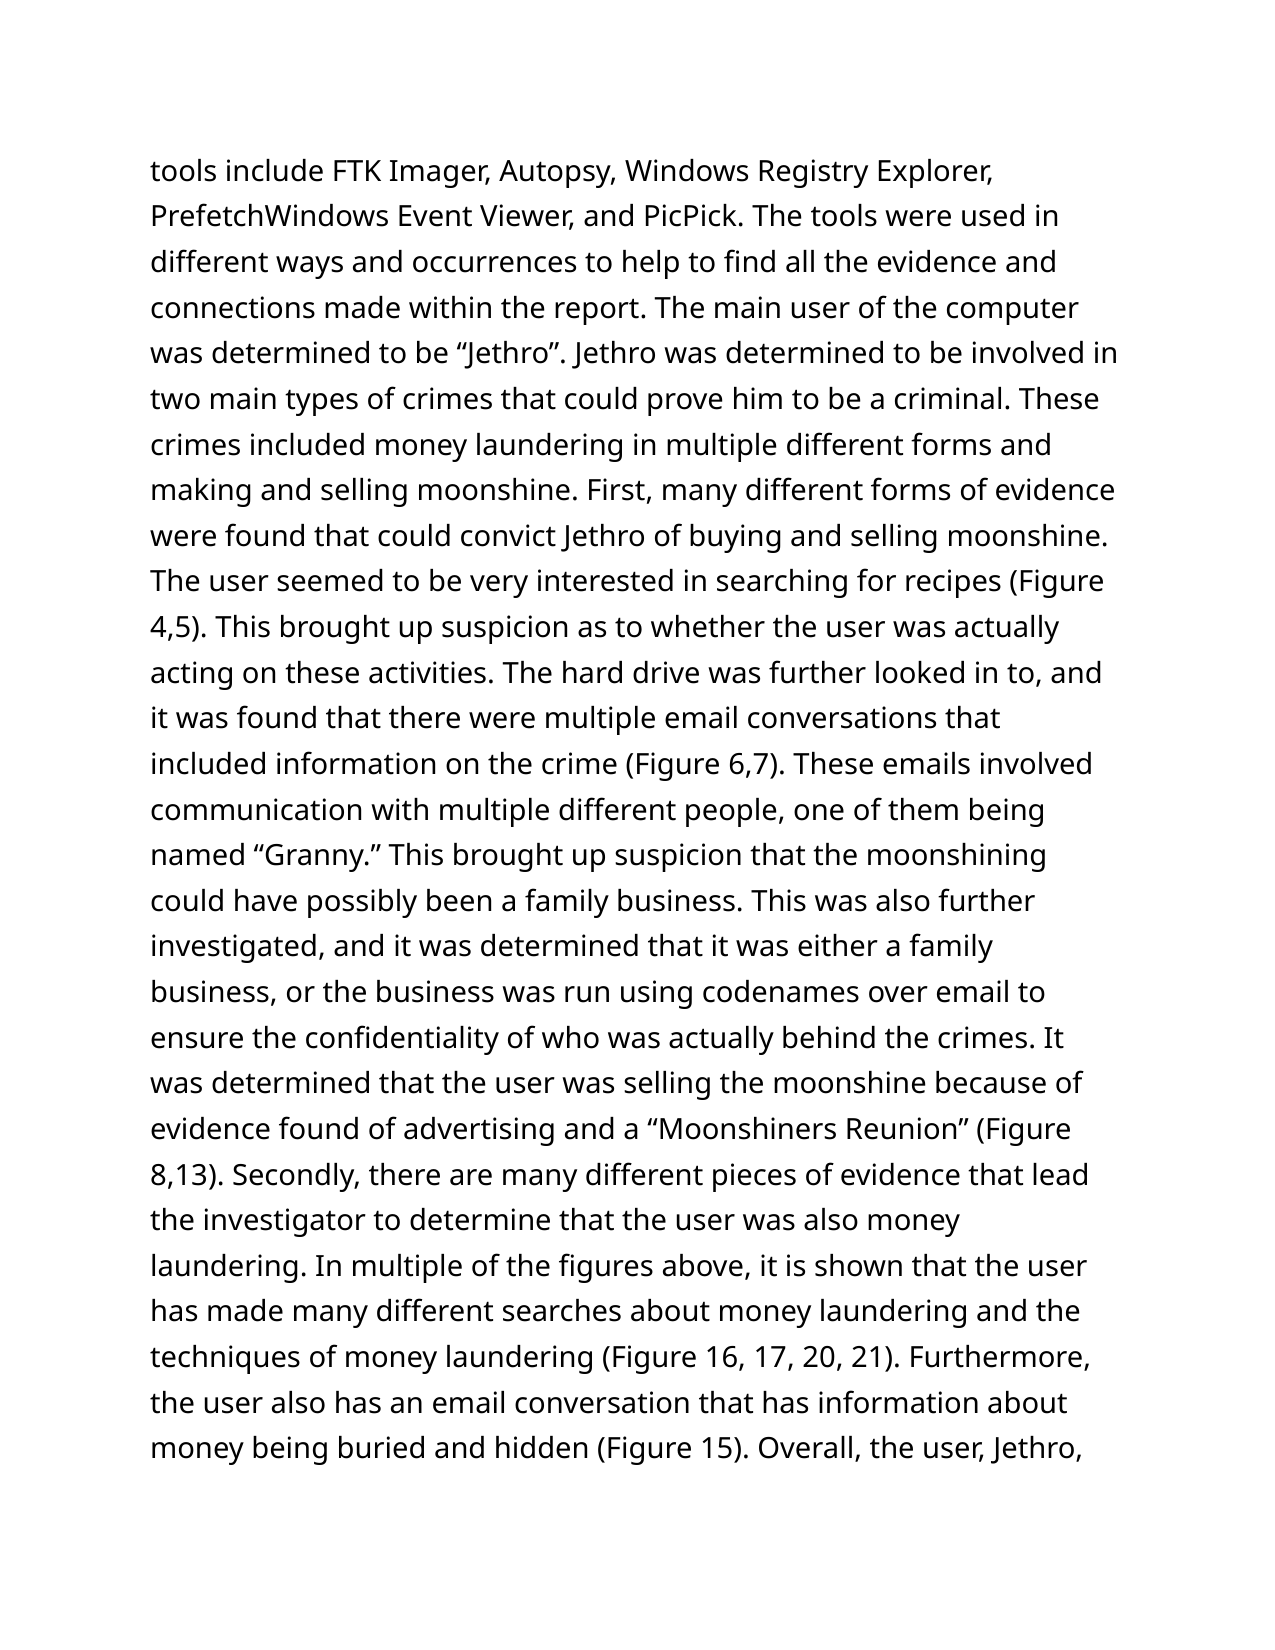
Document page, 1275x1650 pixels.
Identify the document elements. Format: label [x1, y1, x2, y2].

text [150, 150, 1125, 1467]
